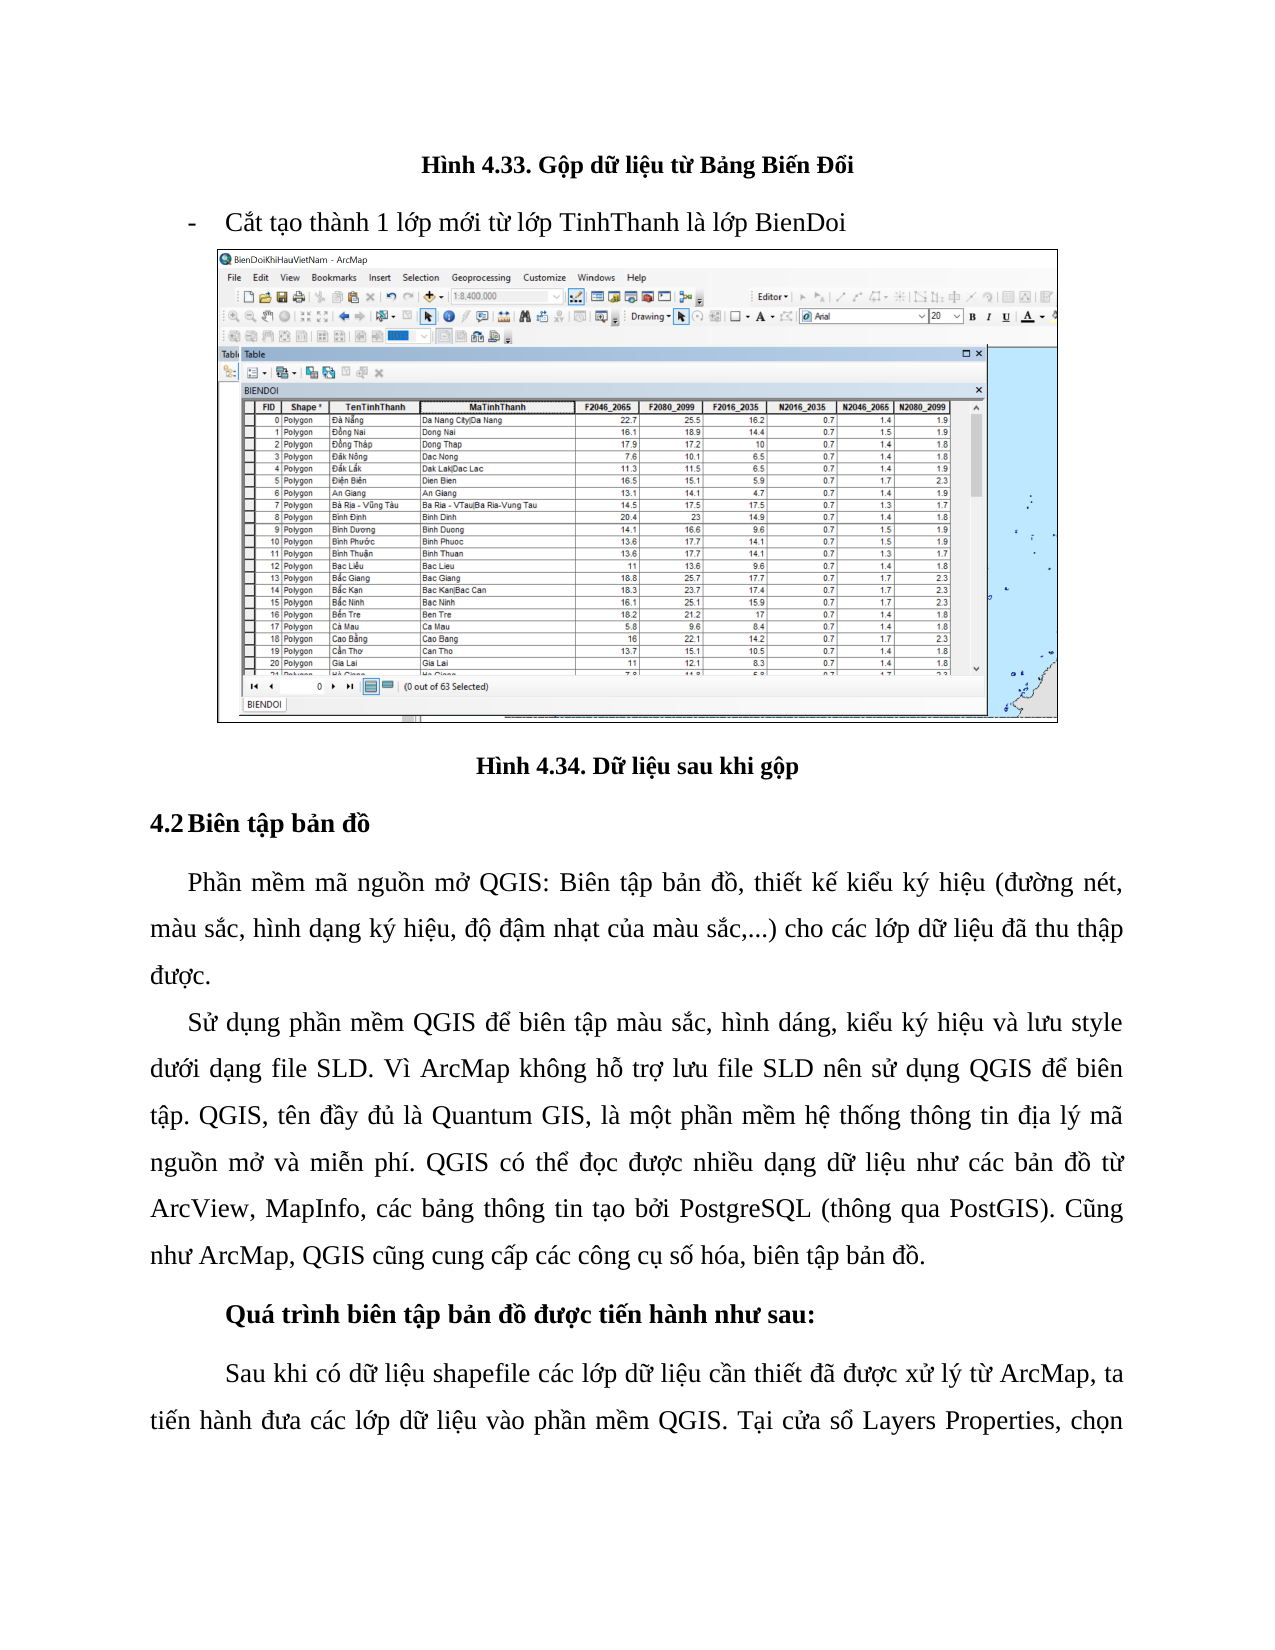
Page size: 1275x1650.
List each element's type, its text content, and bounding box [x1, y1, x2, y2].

subtitle Biên tập bản đồ [150, 807, 1125, 838]
text Quá trình biên tập bản đồ được tiến hành như sau: [150, 1298, 1125, 1329]
picture [218, 250, 1057, 722]
text Phần mềm mã nguồn mở QGIS: Biên tập bản đồ, thiết kế kiểu ký hiệu (đường nét, màu sắc, hình dạng ký hiệu, độ đậm nhạt của màu sắc,...) cho các lớp dữ liệu đã thu thập được. [150, 866, 1125, 990]
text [150, 1357, 1125, 1435]
list Cắt tạo thành 1 lớp mới từ lớp TinhThanh là lớp BienDoi [150, 206, 1125, 237]
text Sử dụng phần mềm QGIS để biên tập màu sắc, hình dáng, kiểu ký hiệu và lưu style dưới dạng file SLD. Vì ArcMap không hỗ trợ lưu file SLD nên sử dụng QGIS để biên tập. QGIS, tên đầy đủ là Quantum GIS, là một phần mềm hệ thống thông tin địa lý mã nguồn mở và miễn phí. QGIS có thể đọc được nhiều dạng dữ liệu như các bản đồ từ ArcView, MapInfo, các bảng thông tin tạo bởi PostgreSQL (thông qua PostGIS). Cũng như ArcMap, QGIS cũng cung cấp các công cụ số hóa, biên tập bản đồ. [150, 1006, 1125, 1270]
